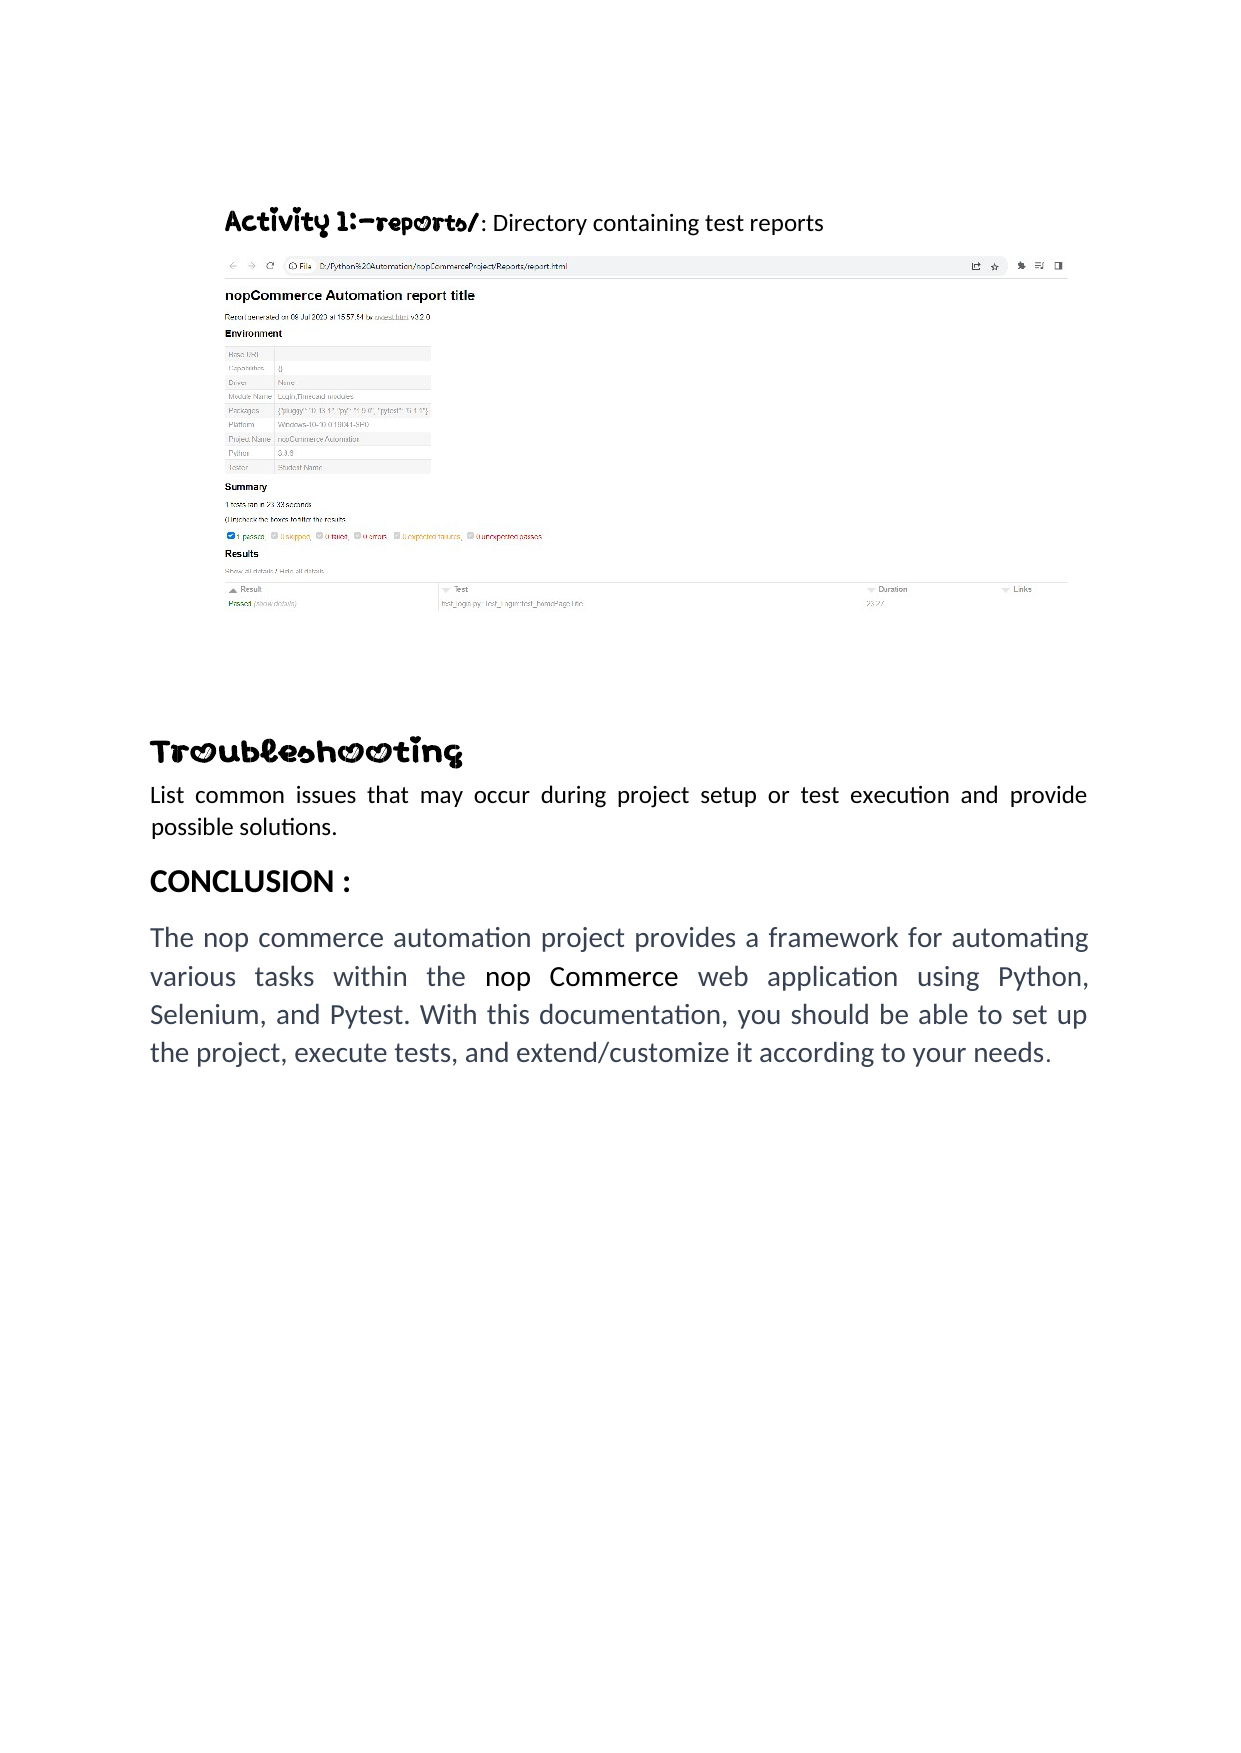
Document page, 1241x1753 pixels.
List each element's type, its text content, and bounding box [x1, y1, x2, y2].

text List common issues that may occur during project setup or test execution and provide possible solutions. [150, 779, 1090, 841]
text : Directory containing test reports [223, 207, 1090, 238]
picture [224, 256, 1068, 636]
text CONCLUSION : [150, 860, 1090, 901]
text The nop commerce automation project provides a framework for automating various tasks within the nop Commerce web application using Python, Selenium, and Pytest. With this documentation, you should be able to set up the project, execute tests, and extend/customize it according to your needs. [150, 919, 1090, 1070]
